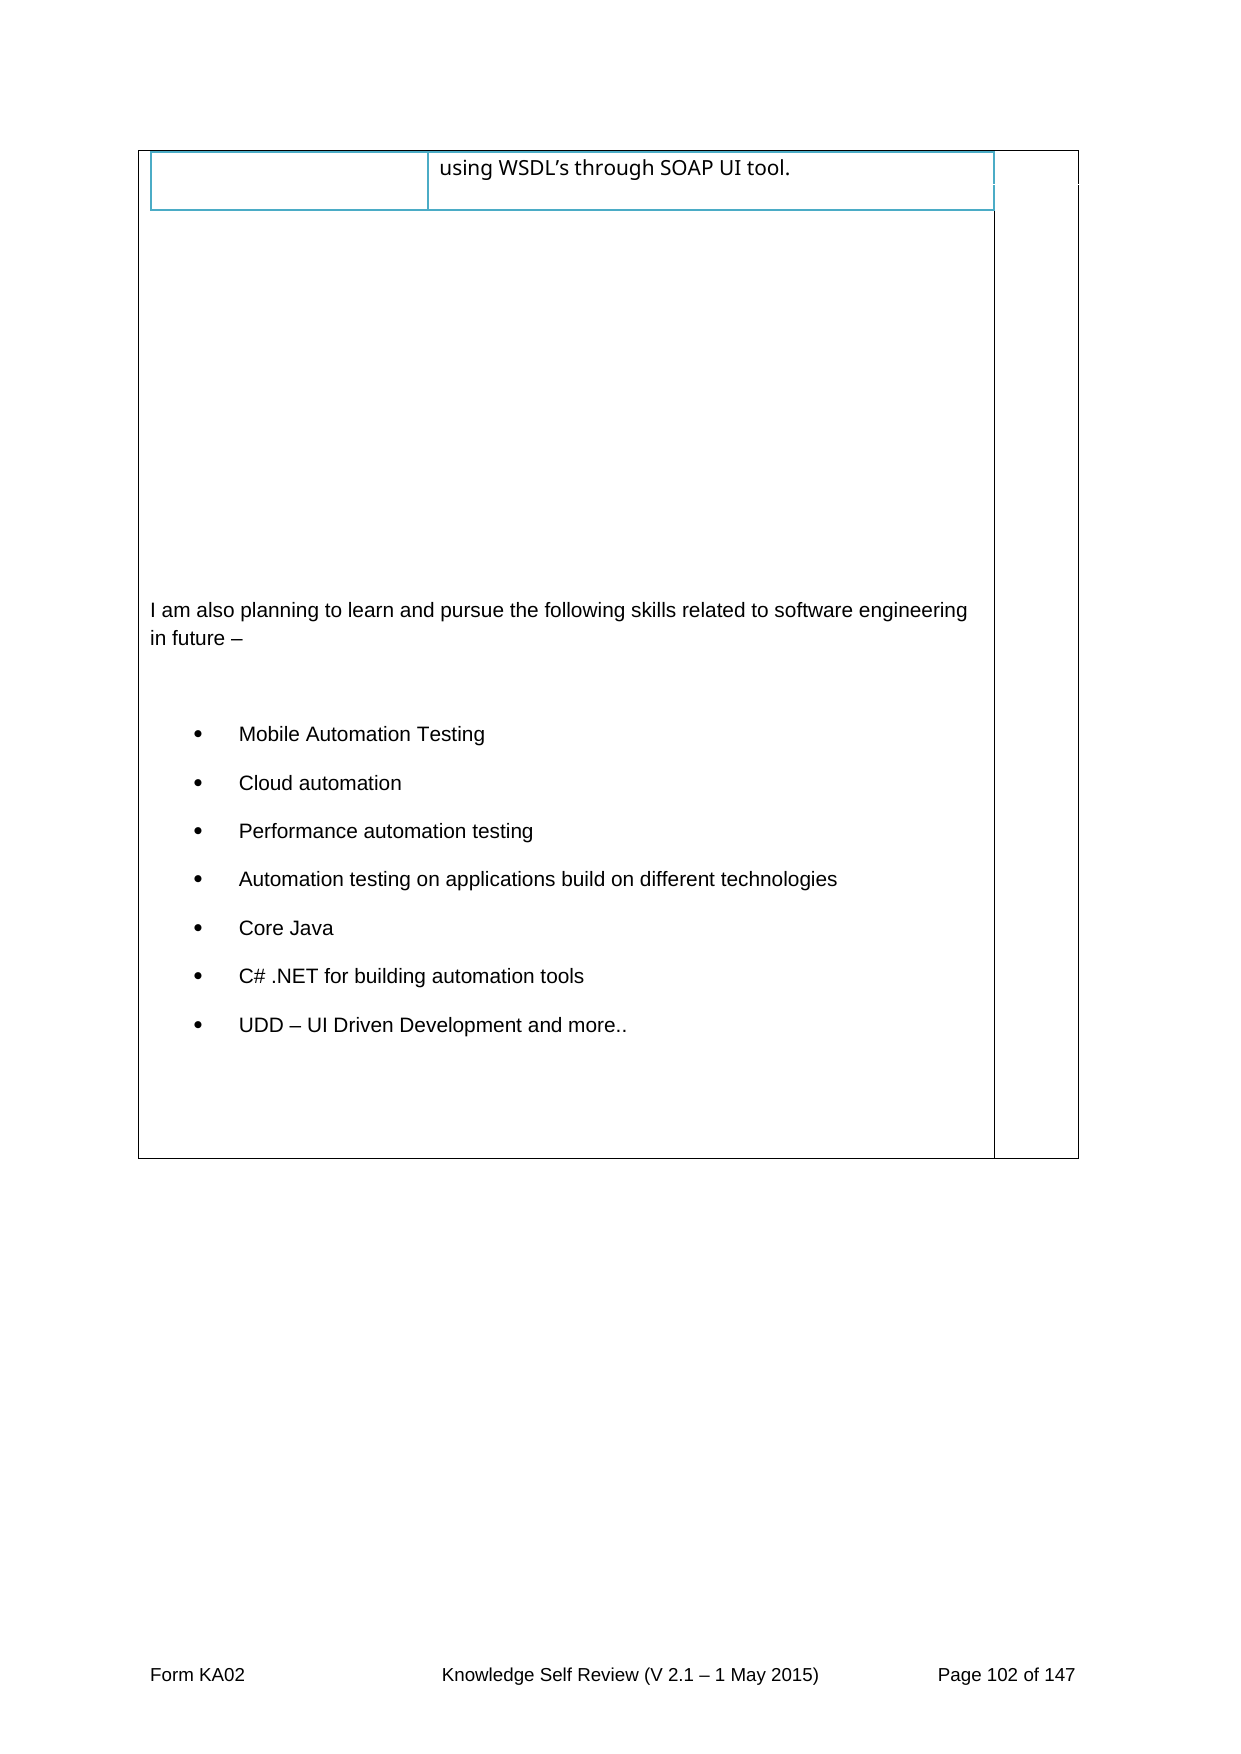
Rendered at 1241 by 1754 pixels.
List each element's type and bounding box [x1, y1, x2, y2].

table_cell [995, 151, 1078, 184]
table_cell [139, 151, 994, 1158]
table_cell [995, 185, 1078, 1158]
